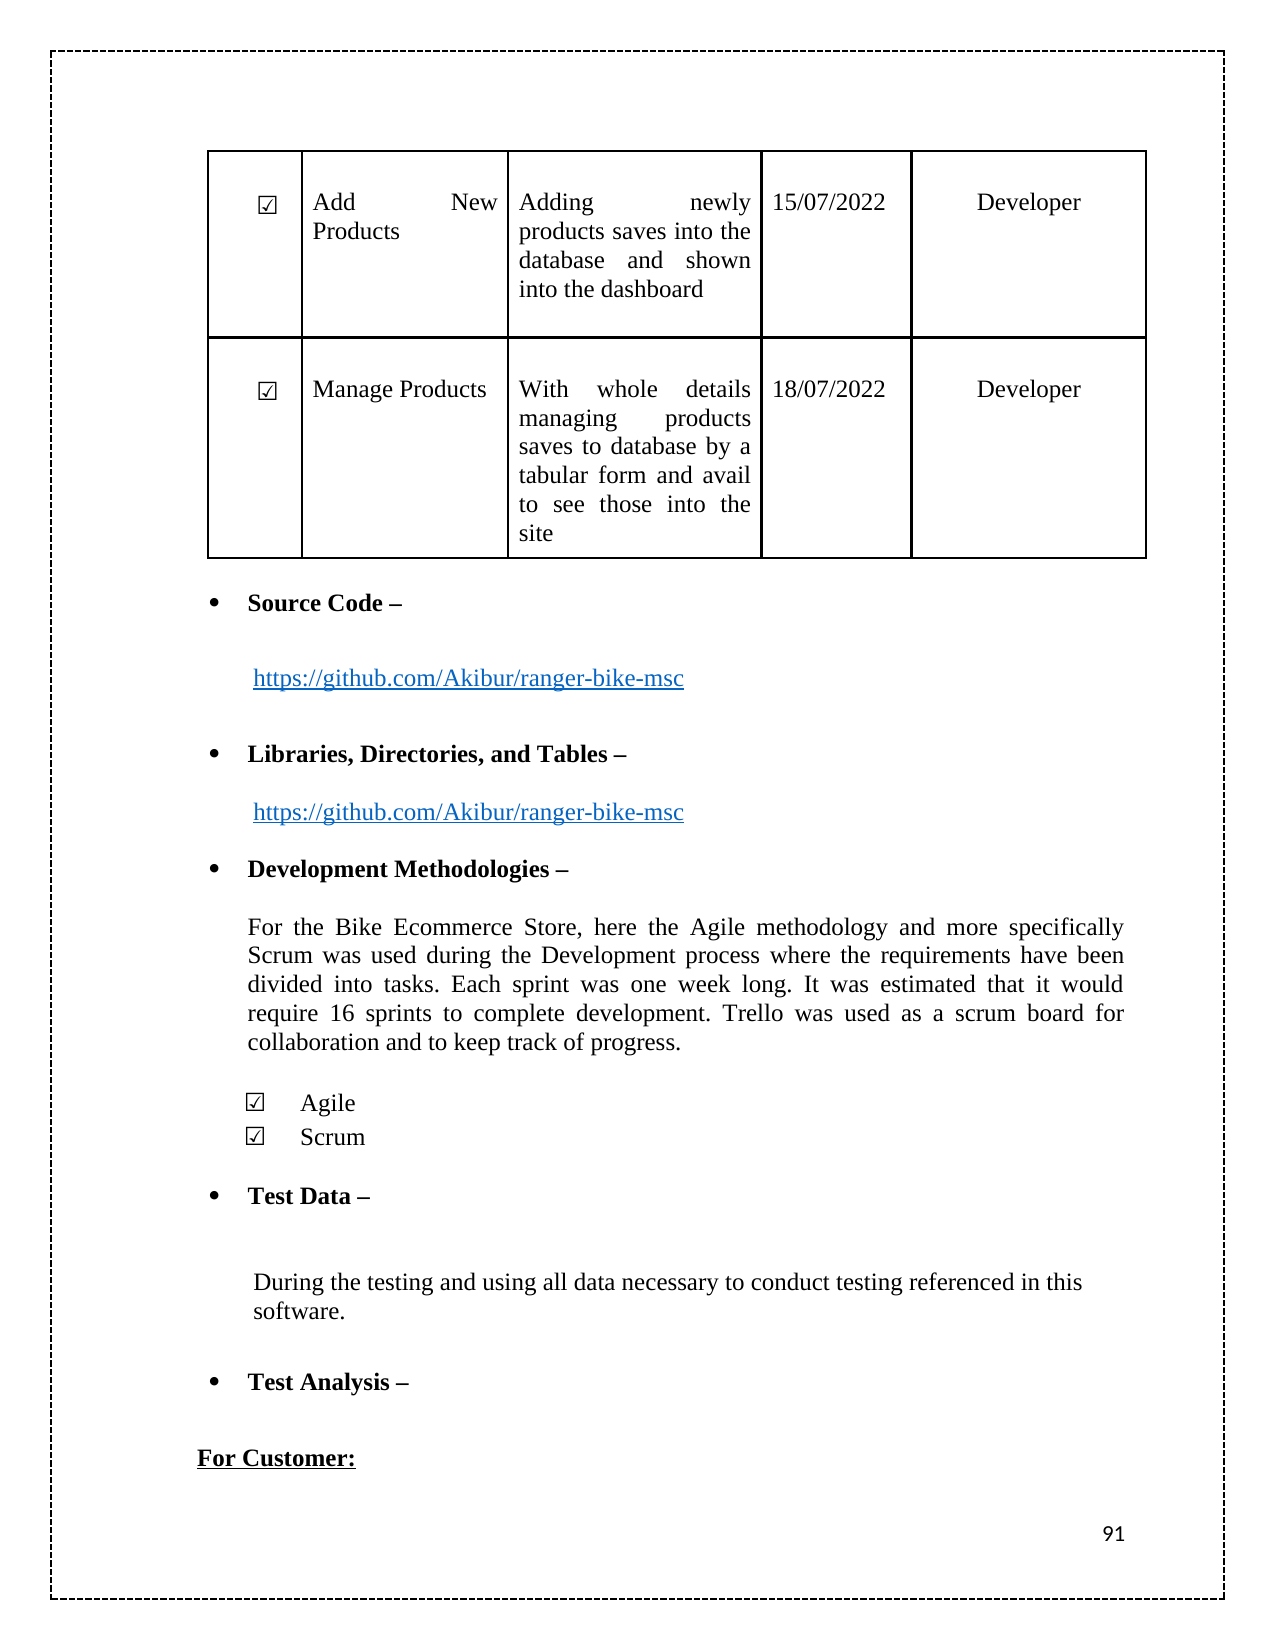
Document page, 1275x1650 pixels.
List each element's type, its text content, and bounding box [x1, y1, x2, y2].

table_cell [209, 152, 301, 336]
table_cell With whole details managing products saves to database by a tabular form and avail to see those into the site [509, 339, 760, 557]
list Scrum [244, 1118, 1125, 1152]
list Test Analysis – [210, 1369, 1125, 1396]
table_cell Developer [913, 339, 1145, 557]
table_cell Adding newly products saves into the database and shown into the dashboard [509, 152, 760, 336]
text https://github.com/Akibur/ranger-bike-msc [253, 663, 1125, 692]
table_cell 18/07/2022 [763, 339, 910, 557]
list Development Methodologies – [210, 854, 1125, 883]
list Test Data – [210, 1181, 1125, 1210]
text https://github.com/Akibur/ranger-bike-msc [253, 797, 1125, 826]
list Agile [244, 1084, 1125, 1118]
table_cell Manage Products [303, 339, 507, 557]
list Libraries, Directories, and Tables – [210, 739, 1125, 768]
list Source Code – [210, 588, 1125, 616]
text During the testing and using all data necessary to conduct testing referenced in this software. [253, 1267, 1125, 1325]
table_cell Add New Products [303, 152, 507, 336]
text For the Bike Ecommerce Store, here the Agile methodology and more specifically Scrum was used during the Development process where the requirements have been divided into tasks. Each sprint was one week long. It was estimated that it would require 16 sprints to complete development. Trello was used as a scrum board for collaboration and to keep track of progress. [247, 912, 1125, 1056]
table_cell 15/07/2022 [763, 152, 910, 336]
table_cell Developer [913, 152, 1145, 336]
text For Customer: [197, 1443, 1125, 1472]
table_cell [209, 339, 301, 557]
